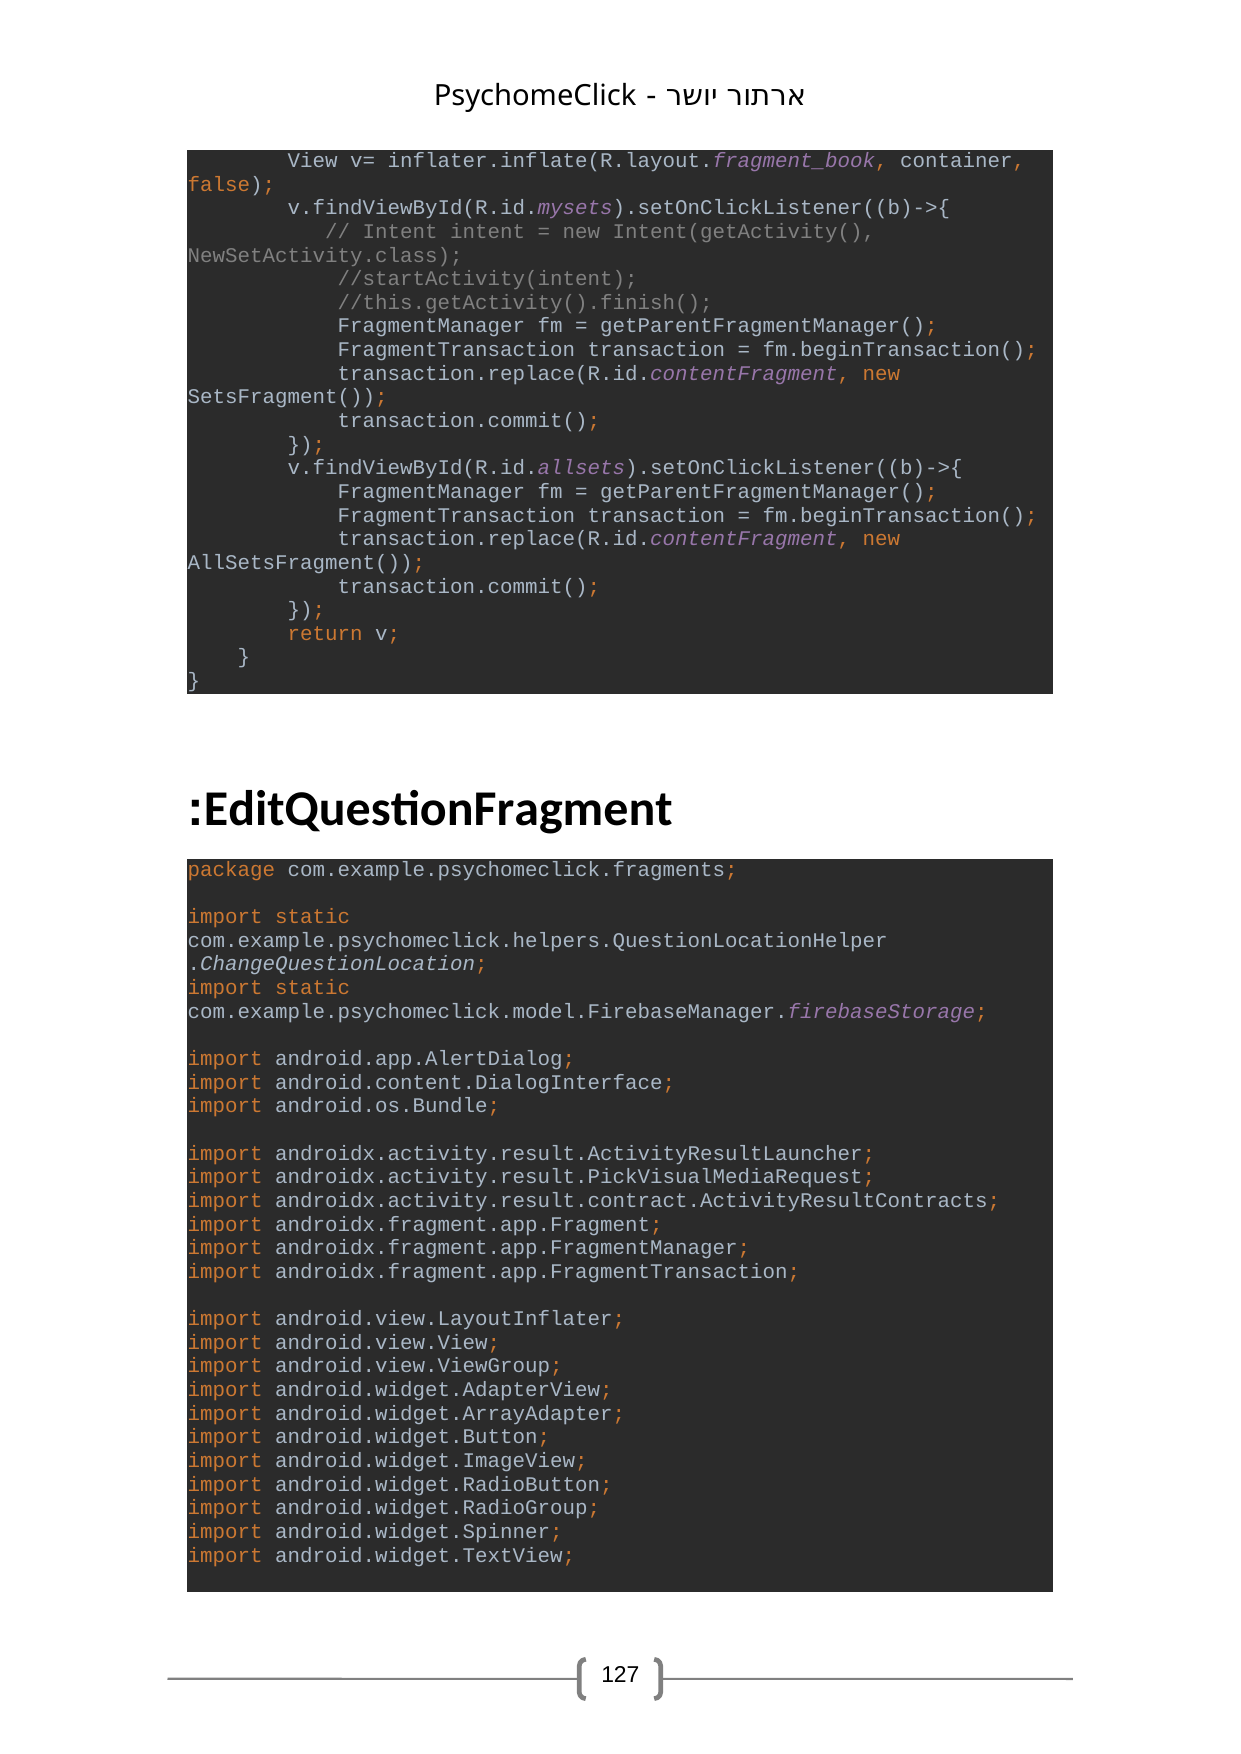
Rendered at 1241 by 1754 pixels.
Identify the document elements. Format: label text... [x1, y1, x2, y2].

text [187, 150, 1053, 694]
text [187, 859, 1053, 1592]
text EditQuestionFragment: [187, 776, 1053, 837]
